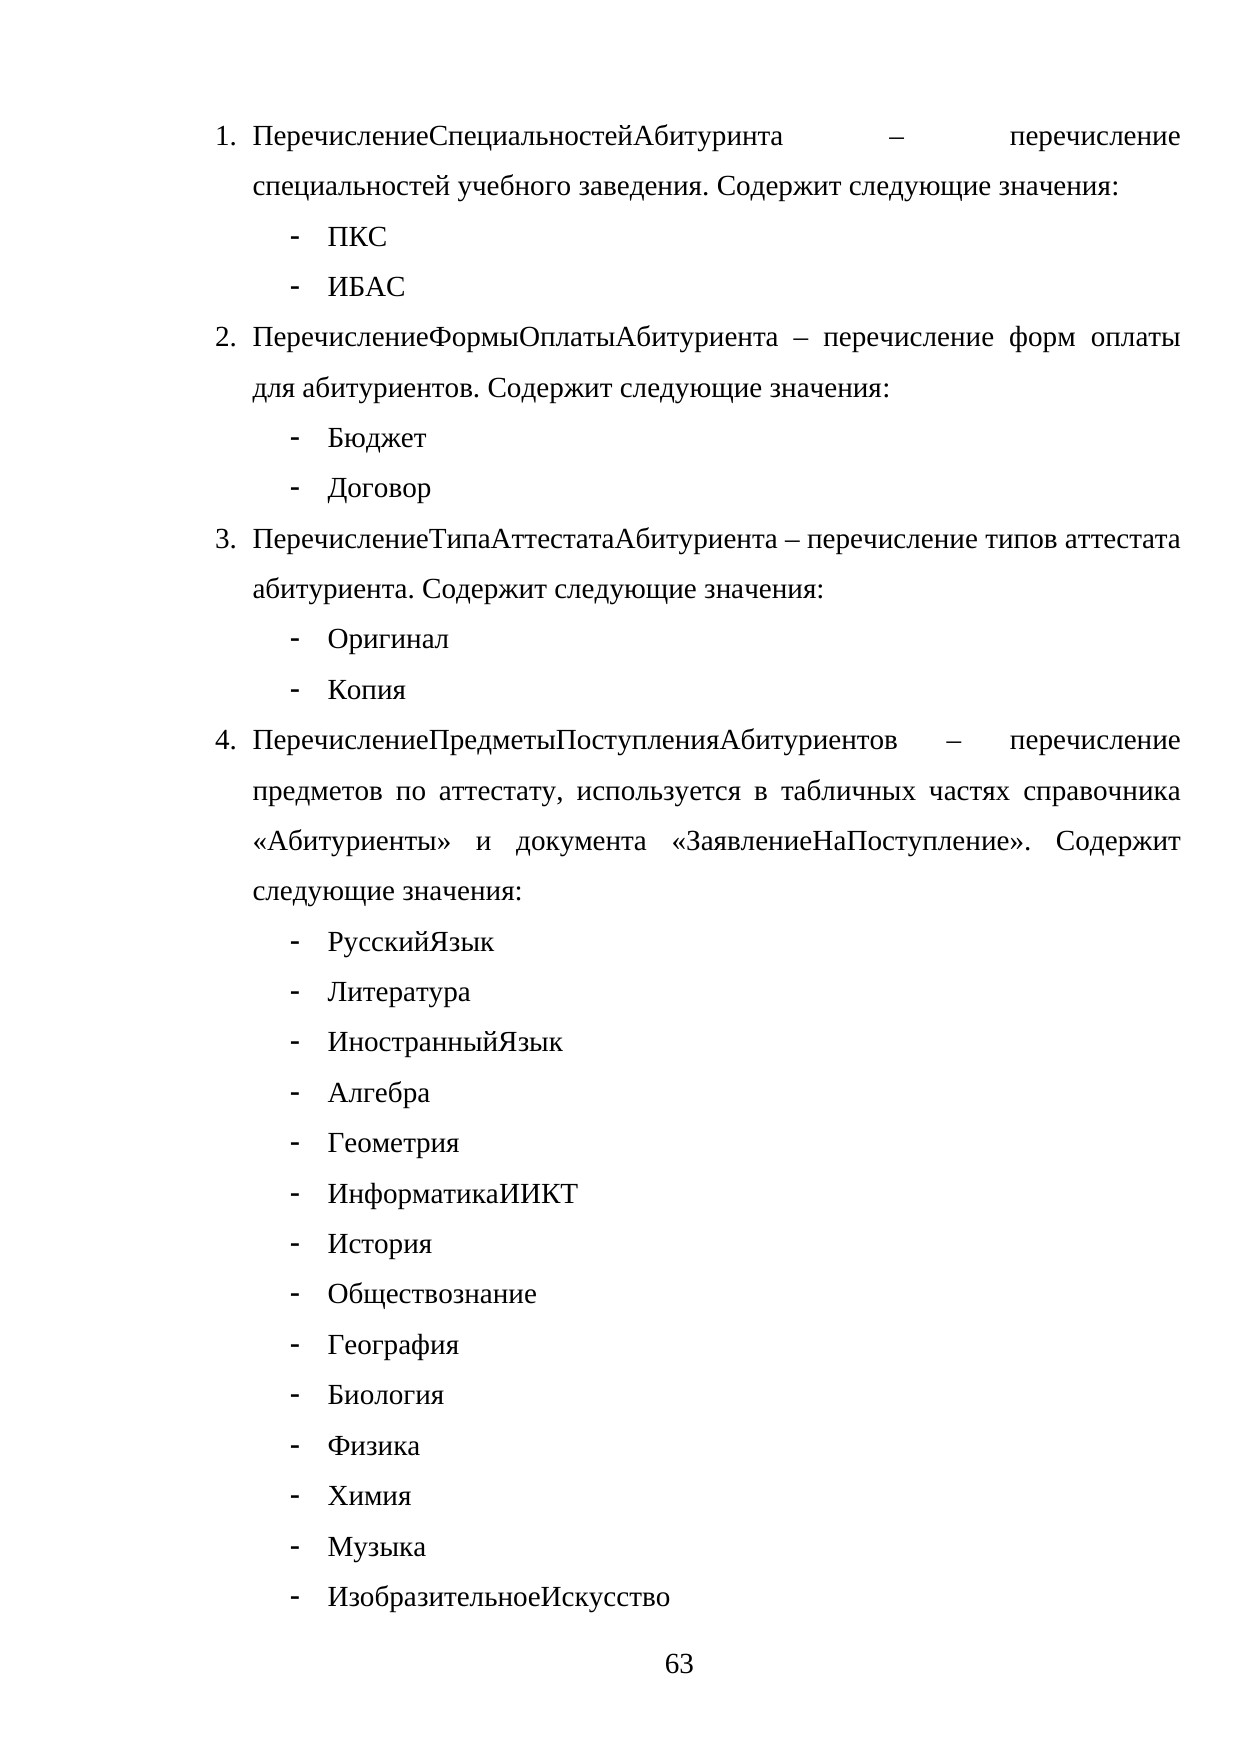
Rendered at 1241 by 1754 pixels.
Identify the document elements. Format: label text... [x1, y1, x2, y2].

list Биология [290, 1377, 1181, 1411]
list Геометрия [290, 1125, 1181, 1159]
list Музыка [290, 1529, 1181, 1562]
list Алгебра [290, 1075, 1181, 1109]
list ИнформатикаИИКТ [290, 1176, 1181, 1209]
list ИностранныйЯзык [290, 1024, 1181, 1058]
list Копия [290, 672, 1181, 706]
list География [290, 1327, 1181, 1361]
list ПеречислениеСпециальностейАбитуринта – перечисление специальностей учебного заведения. Содержит следующие значения: [215, 118, 1181, 202]
list Литература [290, 974, 1181, 1008]
list ПеречислениеПредметыПоступленияАбитуриентов – перечисление предметов по аттестату, используется в табличных частях справочника «Абитуриенты» и документа «ЗаявлениеНаПоступление». Содержит следующие значения: [215, 722, 1181, 907]
list ПеречислениеТипаАттестатаАбитуриента – перечисление типов аттестата абитуриента. Содержит следующие значения: [215, 521, 1181, 605]
list Договор [290, 471, 1181, 504]
list Физика [290, 1428, 1181, 1462]
list Оригинал [290, 622, 1181, 655]
list ИБАС [290, 269, 1181, 303]
list ИзобразительноеИскусство [290, 1579, 1181, 1613]
list ПеречислениеФормыОплатыАбитуриента – перечисление форм оплаты для абитуриентов. Содержит следующие значения: [215, 319, 1181, 403]
list Химия [290, 1478, 1181, 1512]
list История [290, 1226, 1181, 1260]
list Бюджет [290, 420, 1181, 454]
list ПКС [290, 219, 1181, 252]
list РусскийЯзык [290, 924, 1181, 957]
list Обществознание [290, 1277, 1181, 1310]
